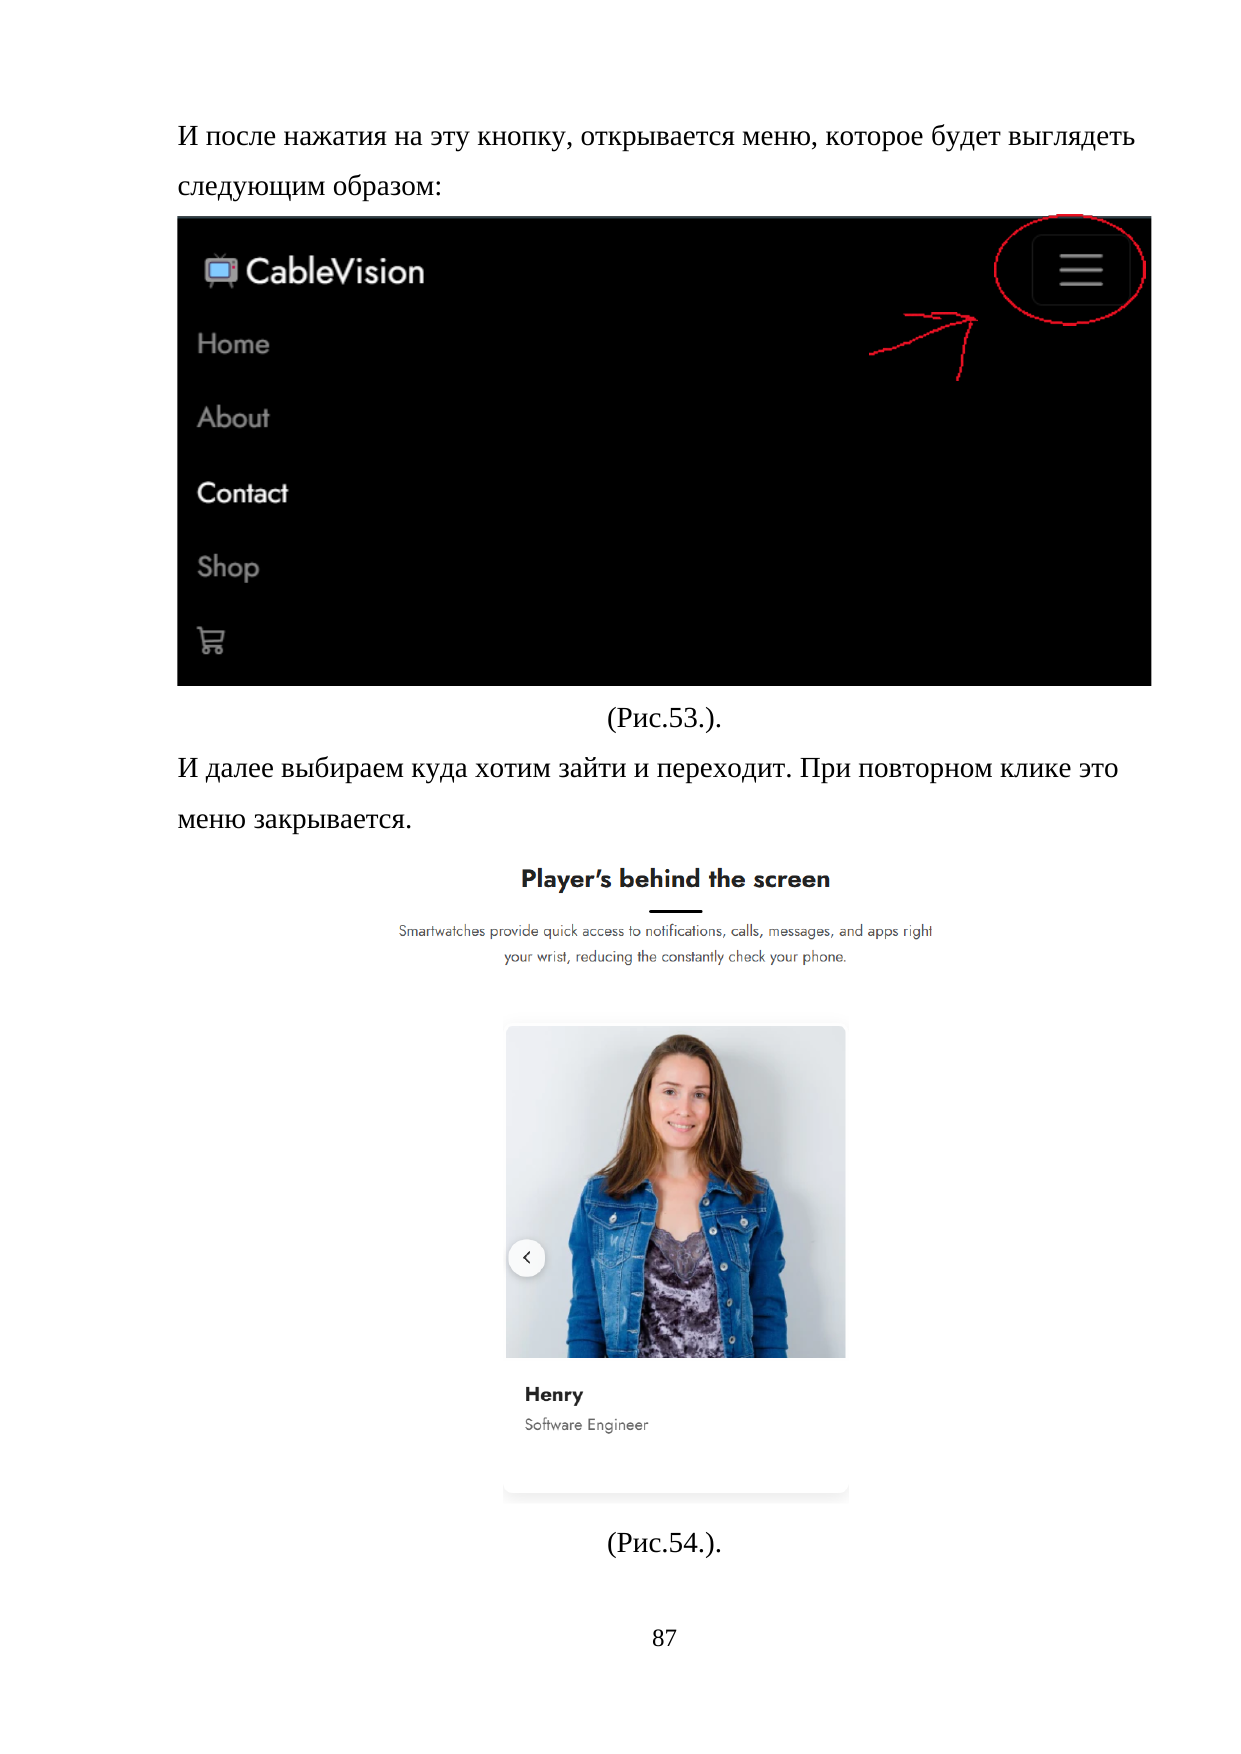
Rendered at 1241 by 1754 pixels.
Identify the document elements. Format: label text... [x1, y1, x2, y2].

text (Рис.54.). [177, 1525, 1152, 1558]
picture [397, 851, 932, 1511]
text И после нажатия на эту кнопку, открывается меню, которое будет выглядеть следующим образом: [177, 118, 1152, 216]
picture [177, 214, 1152, 686]
text (Рис.53.). [177, 700, 1152, 734]
text И далее выбираем куда хотим зайти и переходит. При повторном клике это меню закрывается. [177, 750, 1152, 834]
